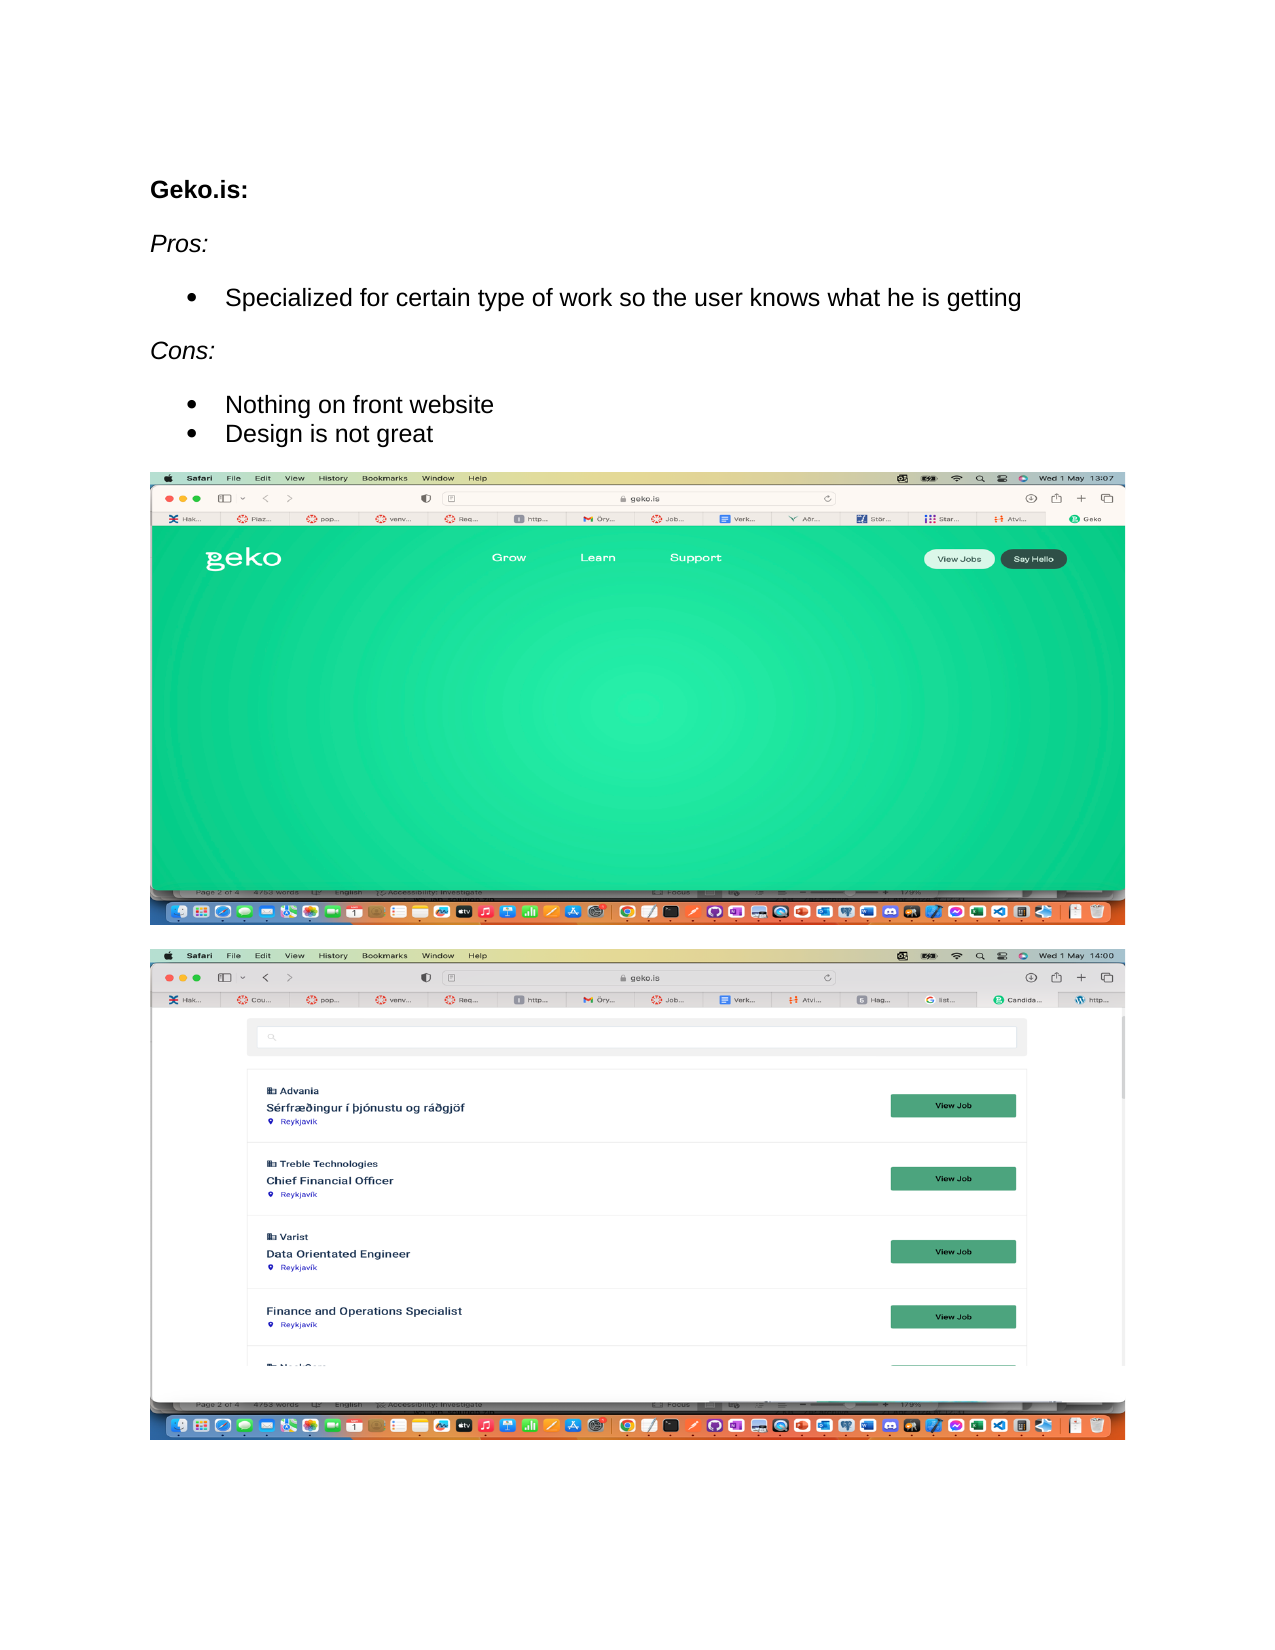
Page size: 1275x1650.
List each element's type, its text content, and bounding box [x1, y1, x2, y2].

text Pros: [150, 229, 1125, 257]
list Specialized for certain type of work so the user knows what he is getting [187, 282, 1125, 311]
text Cons: [150, 336, 1125, 365]
list Nothing on front website [187, 390, 1125, 419]
picture [150, 949, 1125, 1440]
text Geko.is: [150, 175, 1125, 204]
list Design is not great [187, 419, 1125, 448]
picture [150, 472, 1125, 925]
